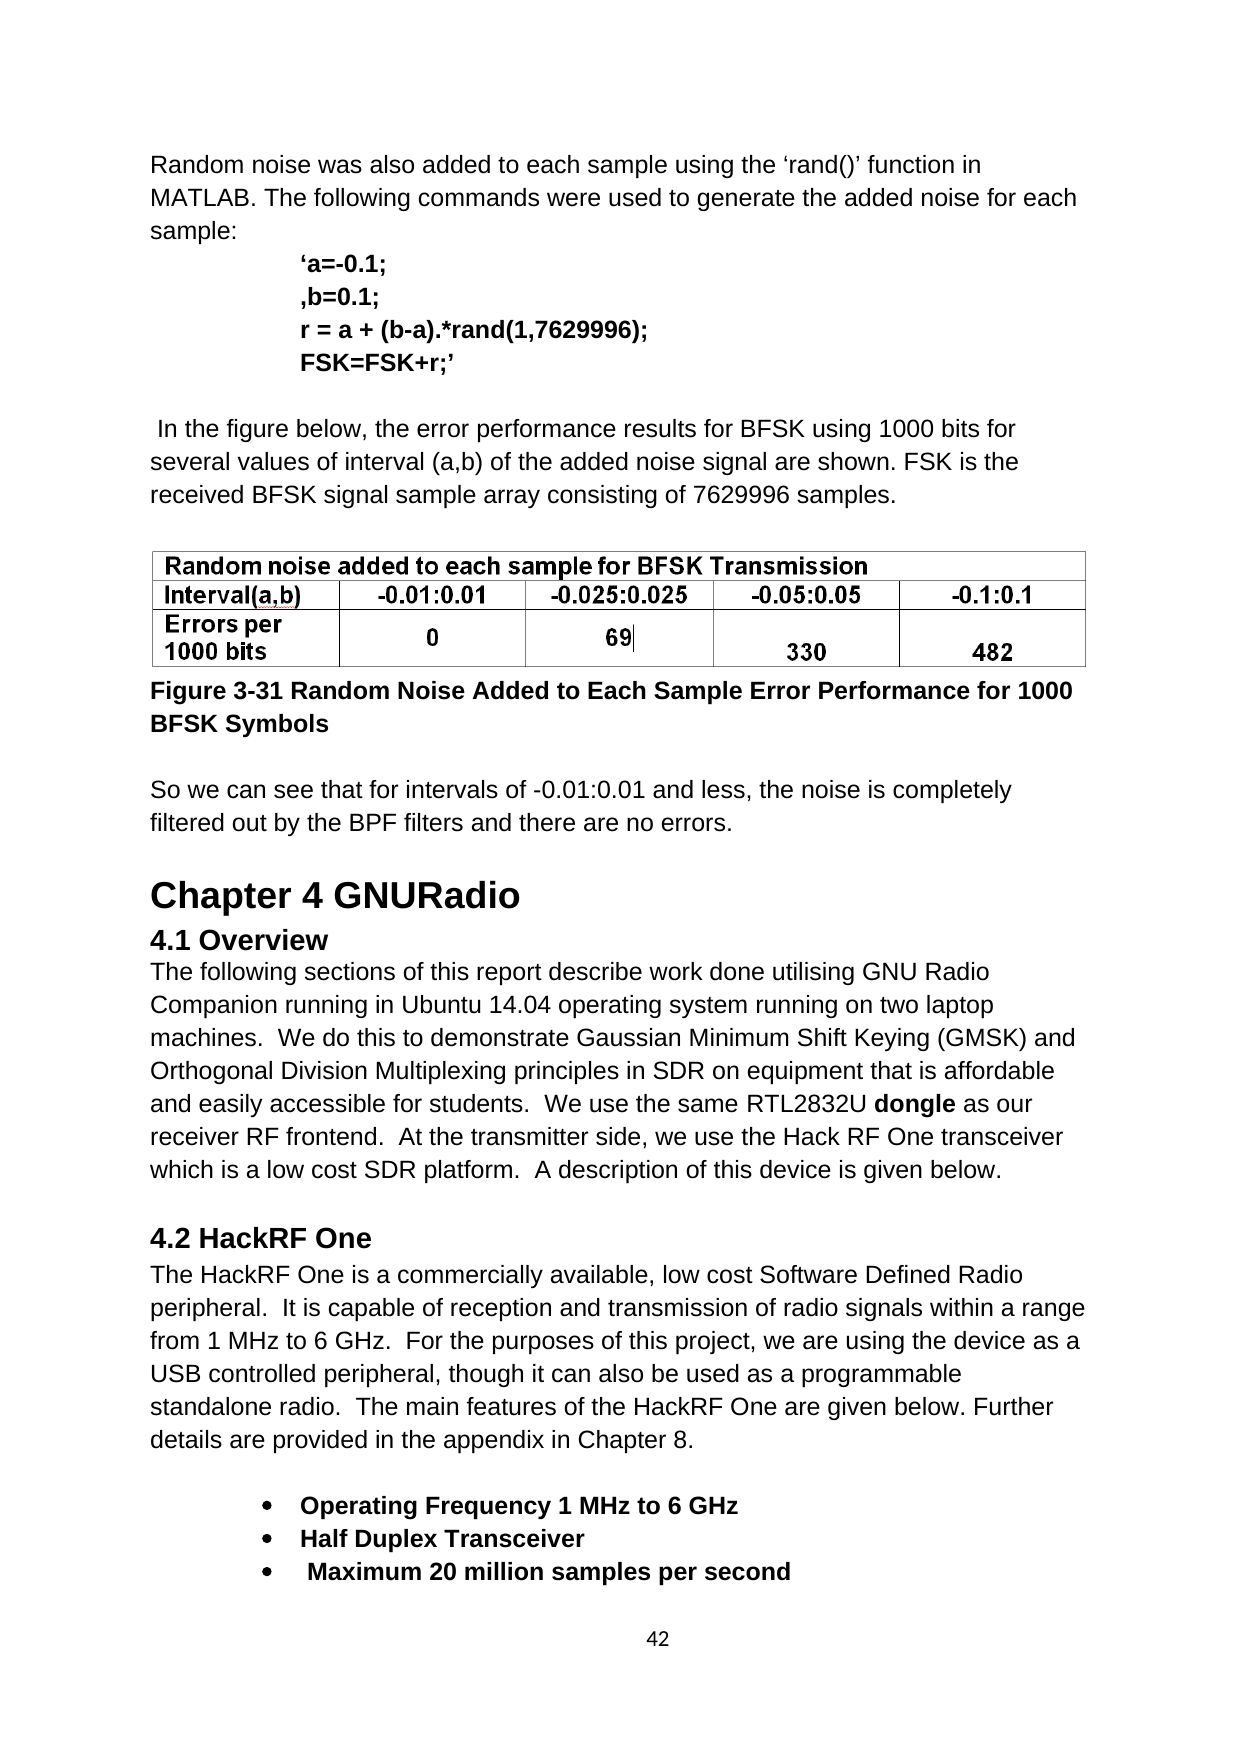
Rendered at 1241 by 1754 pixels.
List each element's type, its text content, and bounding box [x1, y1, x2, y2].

list Maximum 20 million samples per second [262, 1557, 1090, 1586]
text Chapter 4 GNURadio [150, 874, 1090, 917]
text ‘a=-0.1; [225, 249, 1090, 278]
text The HackRF One is a commercially available, low cost Software Defined Radio peripheral. It is capable of reception and transmission of radio signals within a range from 1 MHz to 6 GHz. For the purposes of this project, we are using the device as a USB controlled peripheral, though it can also be used as a programmable standalone radio. The main features of the HackRF One are given below. Further details are provided in the appendix in Chapter 8. [150, 1259, 1090, 1453]
text r = a + (b-a).*rand(1,7629996); [225, 315, 1090, 344]
text FSK=FSK+r;’ [225, 348, 1090, 377]
text ,b=0.1; [225, 282, 1090, 311]
text Random noise was also added to each sample using the ‘rand()’ function in MATLAB. The following commands were used to generate the added noise for each sample: [150, 150, 1090, 245]
list Operating Frequency 1 MHz to 6 GHz [262, 1491, 1090, 1519]
text The following sections of this report describe work done utilising GNU Radio Companion running in Ubuntu 14.04 operating system running on two laptop machines. We do this to demonstrate Gaussian Minimum Shift Keying (GMSK) and Orthogonal Division Multiplexing principles in SDR on equipment that is affordable and easily accessible for students. We use the same RTL2832U dongle as our receiver RF frontend. At the transmitter side, we use the Hack RF One transceiver which is a low cost SDR platform. A description of this device is given below. [150, 957, 1090, 1184]
text In the figure below, the error performance results for BFSK using 1000 bits for several values of interval (a,b) of the added noise signal are shown. FSK is the received BFSK signal sample array consisting of 7629996 samples. [150, 414, 1090, 509]
text So we can see that for intervals of -0.01:0.01 and less, the noise is completely filtered out by the BPF filters and there are no errors. [150, 775, 1090, 836]
text 4.1 Overview [150, 923, 1090, 957]
picture [150, 546, 1091, 672]
list Half Duplex Transceiver [262, 1524, 1090, 1553]
text 4.2 HackRF One [150, 1221, 1090, 1254]
text Figure 3-31 Random Noise Added to Each Sample Error Performance for 1000 BFSK Symbols [150, 676, 1090, 737]
